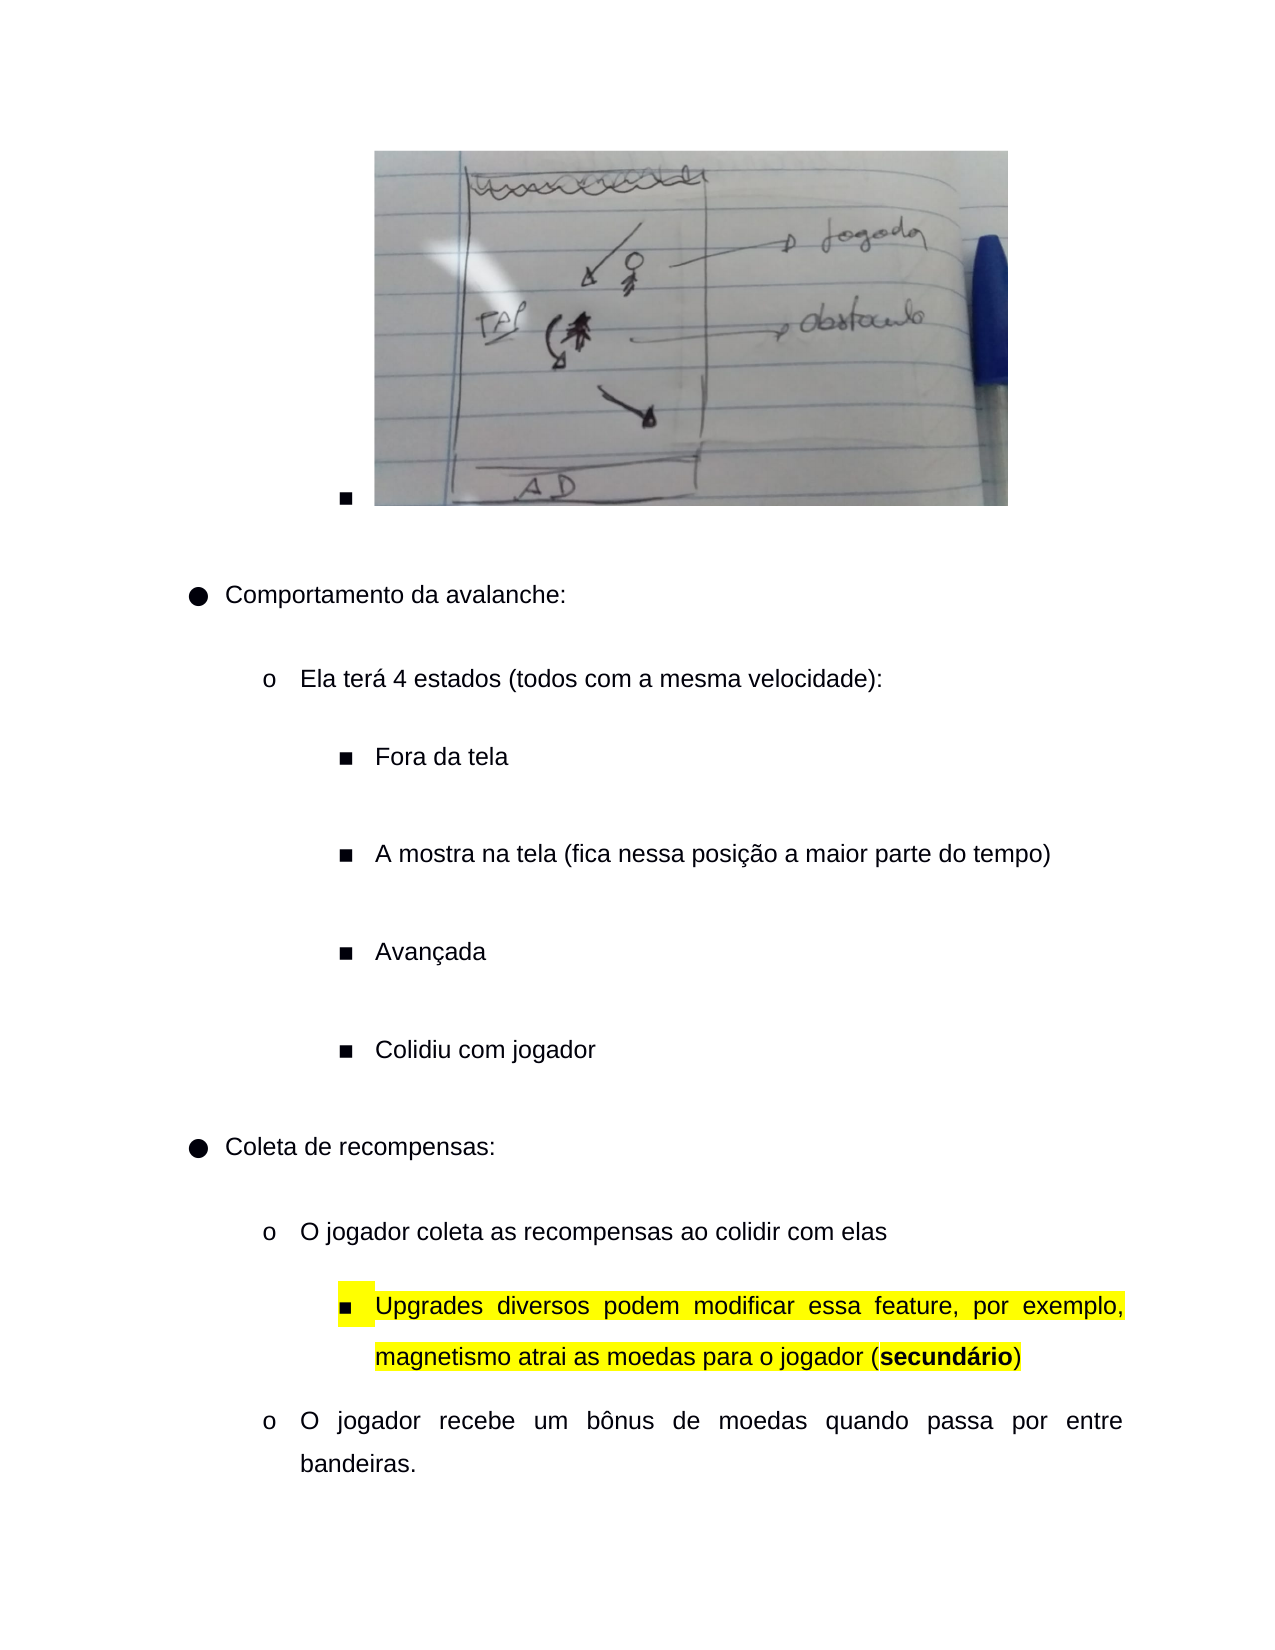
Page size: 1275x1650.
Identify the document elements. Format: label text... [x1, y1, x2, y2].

list O jogador coleta as recompensas ao colidir com elas [262, 1217, 1125, 1245]
list O jogador recebe um bônus de moedas quando passa por entre bandeiras. [262, 1406, 1125, 1478]
list Coleta de recompensas: [187, 1119, 1125, 1170]
list Ela terá 4 estados (todos com a mesma velocidade): [262, 664, 1125, 693]
list Avançada [337, 923, 1125, 975]
list Comportamento da avalanche: [187, 566, 1125, 618]
list Upgrades diversos podem modificar essa feature, por exemplo, magnetismo atrai as moedas para o jogador (secundário) [337, 1281, 1125, 1371]
list A mostra na tela (fica nessa posição a maior parte do tempo) [337, 826, 1125, 877]
list Fora da tela [337, 728, 1125, 779]
list Colidiu com jogador [337, 1021, 1125, 1072]
picture [375, 151, 1008, 506]
